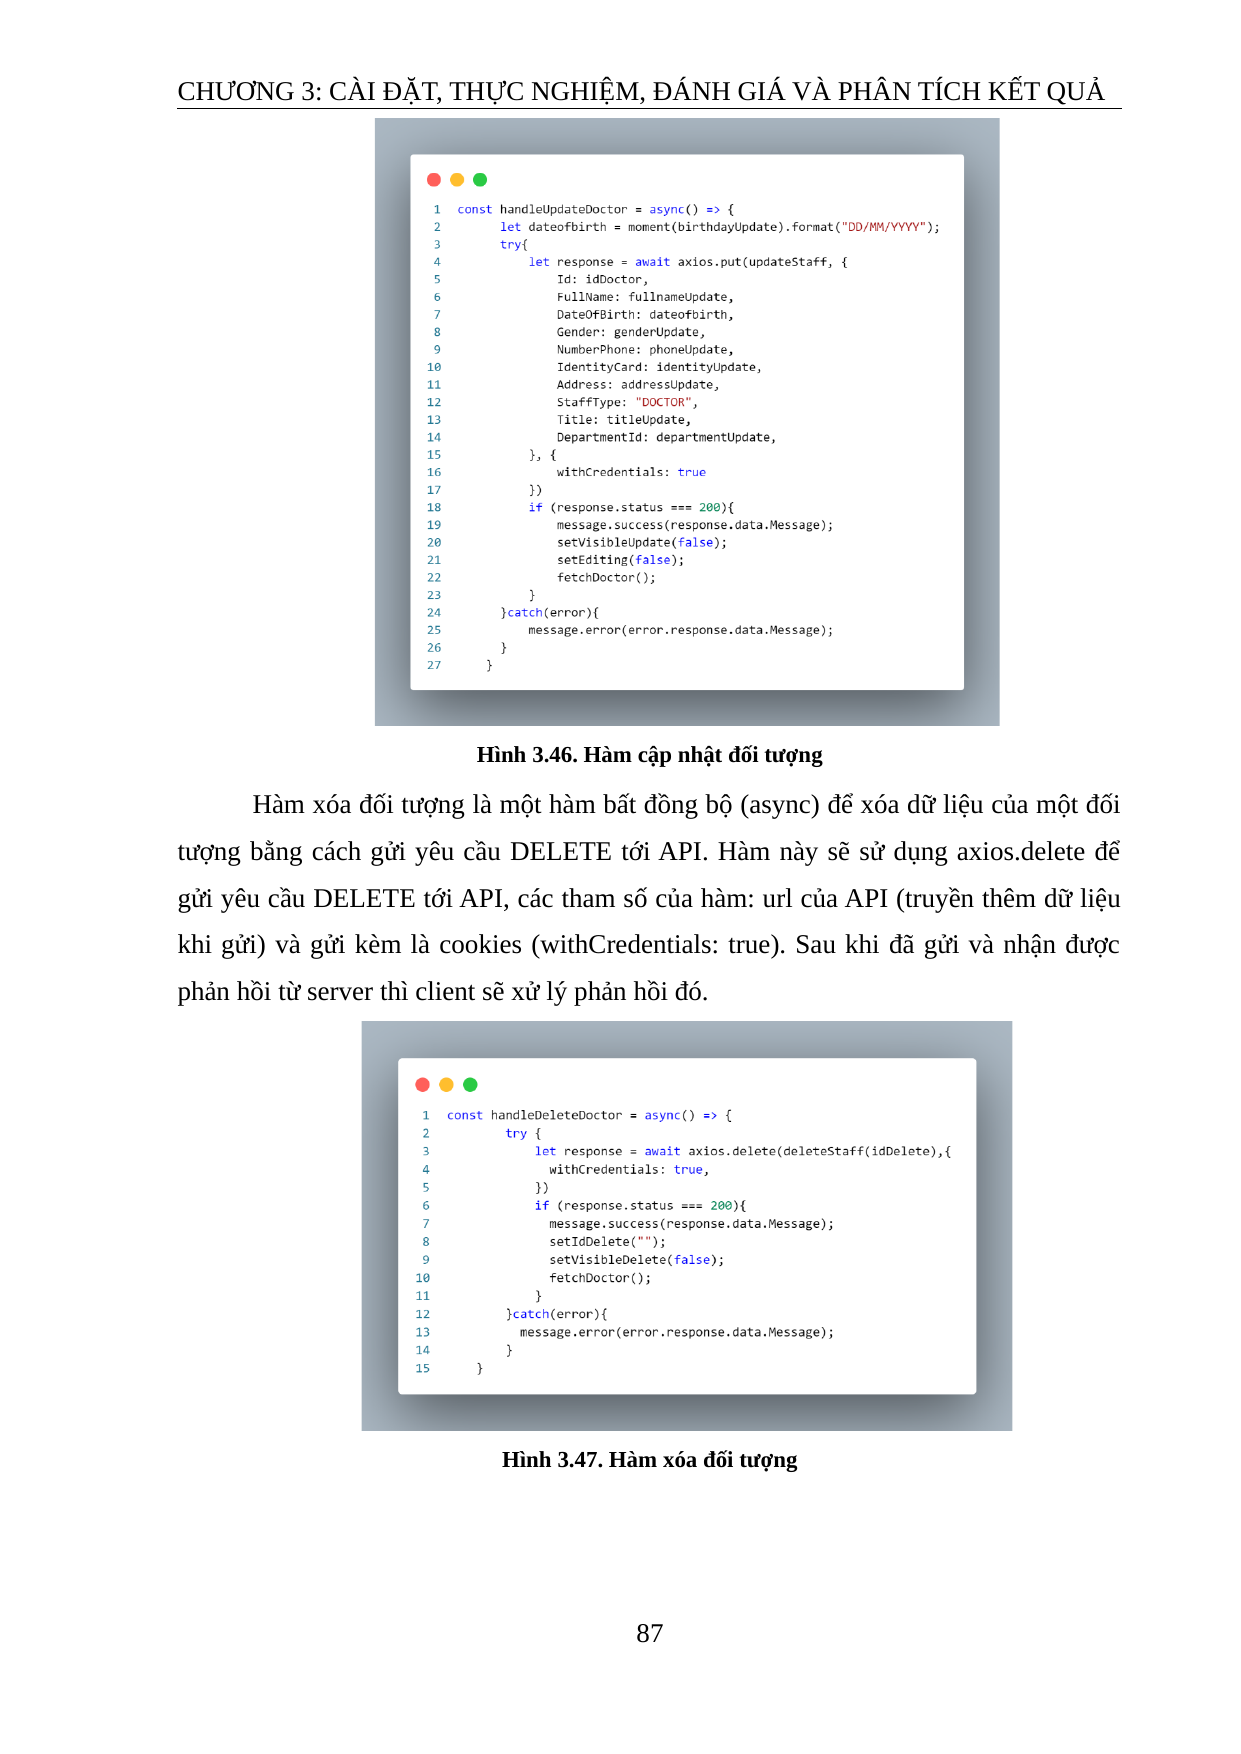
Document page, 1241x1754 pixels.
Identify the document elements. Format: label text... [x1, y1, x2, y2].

text Hàm xóa đối tượng là một hàm bất đồng bộ (async) để xóa dữ liệu của một đối tượng bằng cách gửi yêu cầu DELETE tới API. Hàm này sẽ sử dụng axios.delete để gửi yêu cầu DELETE tới API, các tham số của hàm: url của API (truyền thêm dữ liệu khi gửi) và gửi kèm là cookies (withCredentials: true). Sau khi đã gửi và nhận được phản hồi từ server thì client sẽ xử lý phản hồi đó. [177, 788, 1122, 1006]
picture [361, 1021, 1013, 1431]
picture [374, 118, 1000, 726]
